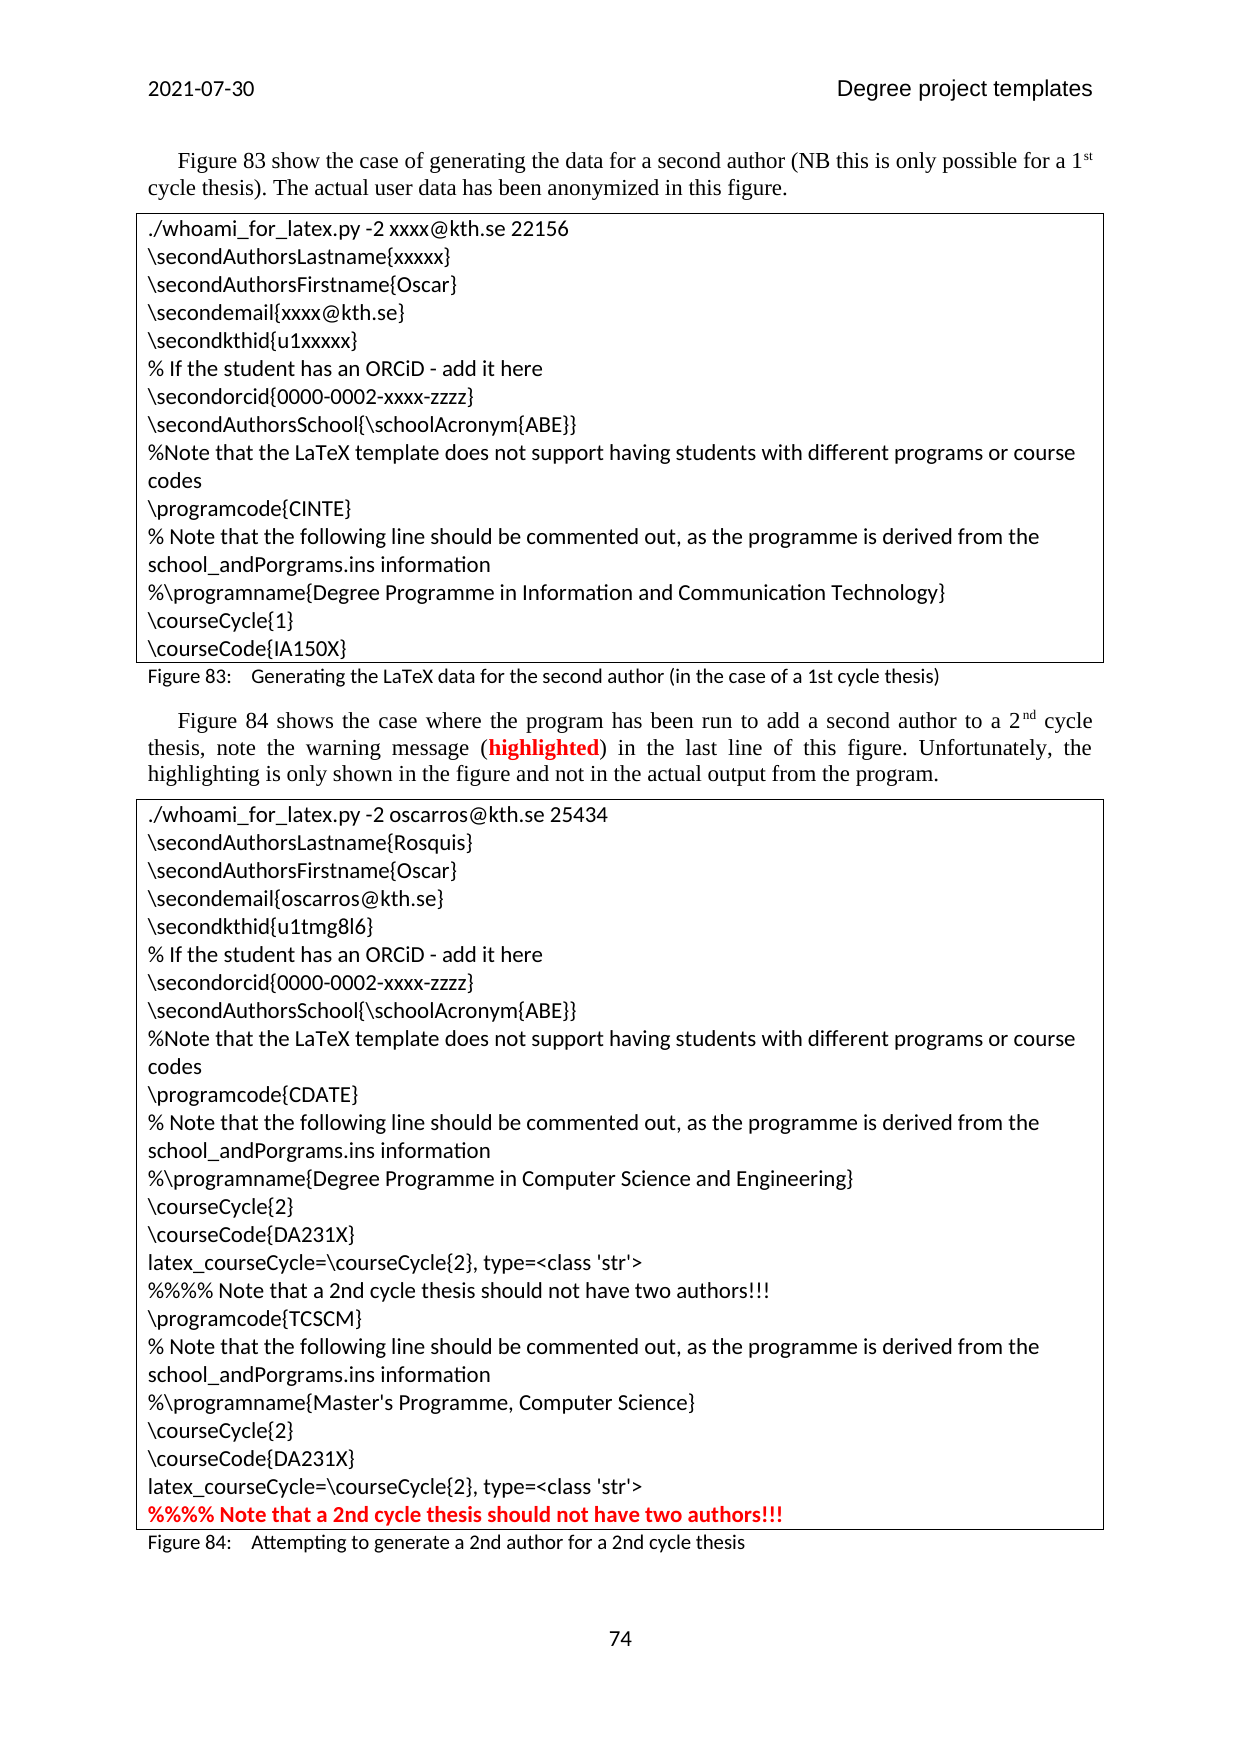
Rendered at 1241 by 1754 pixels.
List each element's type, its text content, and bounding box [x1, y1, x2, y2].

table_header ./whoami_for_latex.py -2 oscarros@kth.se 25434 \secondAuthorsLastname{Rosquis} \secondAuthorsFirstname{Oscar} \secondemail{oscarros@kth.se} \secondkthid{u1tmg8l6} % If the student has an ORCiD - add it here \secondorcid{0000-0002-xxxx-zzzz} \secondAuthorsSchool{\schoolAcronym{ABE}} %Note that the LaTeX template does not support having students with different programs or course codes \programcode{CDATE} % Note that the following line should be commented out, as the programme is derived from the school_andPorgrams.ins information %\programname{Degree Programme in Computer Science and Engineering} \courseCycle{2} \courseCode{DA231X} latex_courseCycle=\courseCycle{2}, type=<class 'str'> %%%% Note that a 2nd cycle thesis should not have two authors!!! \programcode{TCSCM} % Note that the following line should be commented out, as the programme is derived from the school_andPorgrams.ins information %\programname{Master's Programme, Computer Science} \courseCycle{2} \courseCode{DA231X} latex_courseCycle=\courseCycle{2}, type=<class 'str'> %%%% Note that a 2nd cycle thesis should not have two authors!!! [137, 800, 1103, 1528]
text Figure 83 show the case of generating the data for a second author (NB this is only possible for a 1st cycle thesis). The actual user data has been anonymized in this figure. [148, 148, 1093, 200]
text Figure 84 shows the case where the program has been run to add a second author to a 2nd cycle thesis, note the warning message (highlighted) in the last line of this figure. Unfortunately, the highlighting is only shown in the figure and not in the actual output from the program. [148, 707, 1093, 786]
table_header ./whoami_for_latex.py -2 xxxx@kth.se 22156 \secondAuthorsLastname{xxxxx} \secondAuthorsFirstname{Oscar} \secondemail{xxxx@kth.se} \secondkthid{u1xxxxx} % If the student has an ORCiD - add it here \secondorcid{0000-0002-xxxx-zzzz} \secondAuthorsSchool{\schoolAcronym{ABE}} %Note that the LaTeX template does not support having students with different programs or course codes \programcode{CINTE} % Note that the following line should be commented out, as the programme is derived from the school_andPorgrams.ins information %\programname{Degree Programme in Information and Communication Technology} \courseCycle{1} \courseCode{IA150X} [137, 214, 1103, 662]
